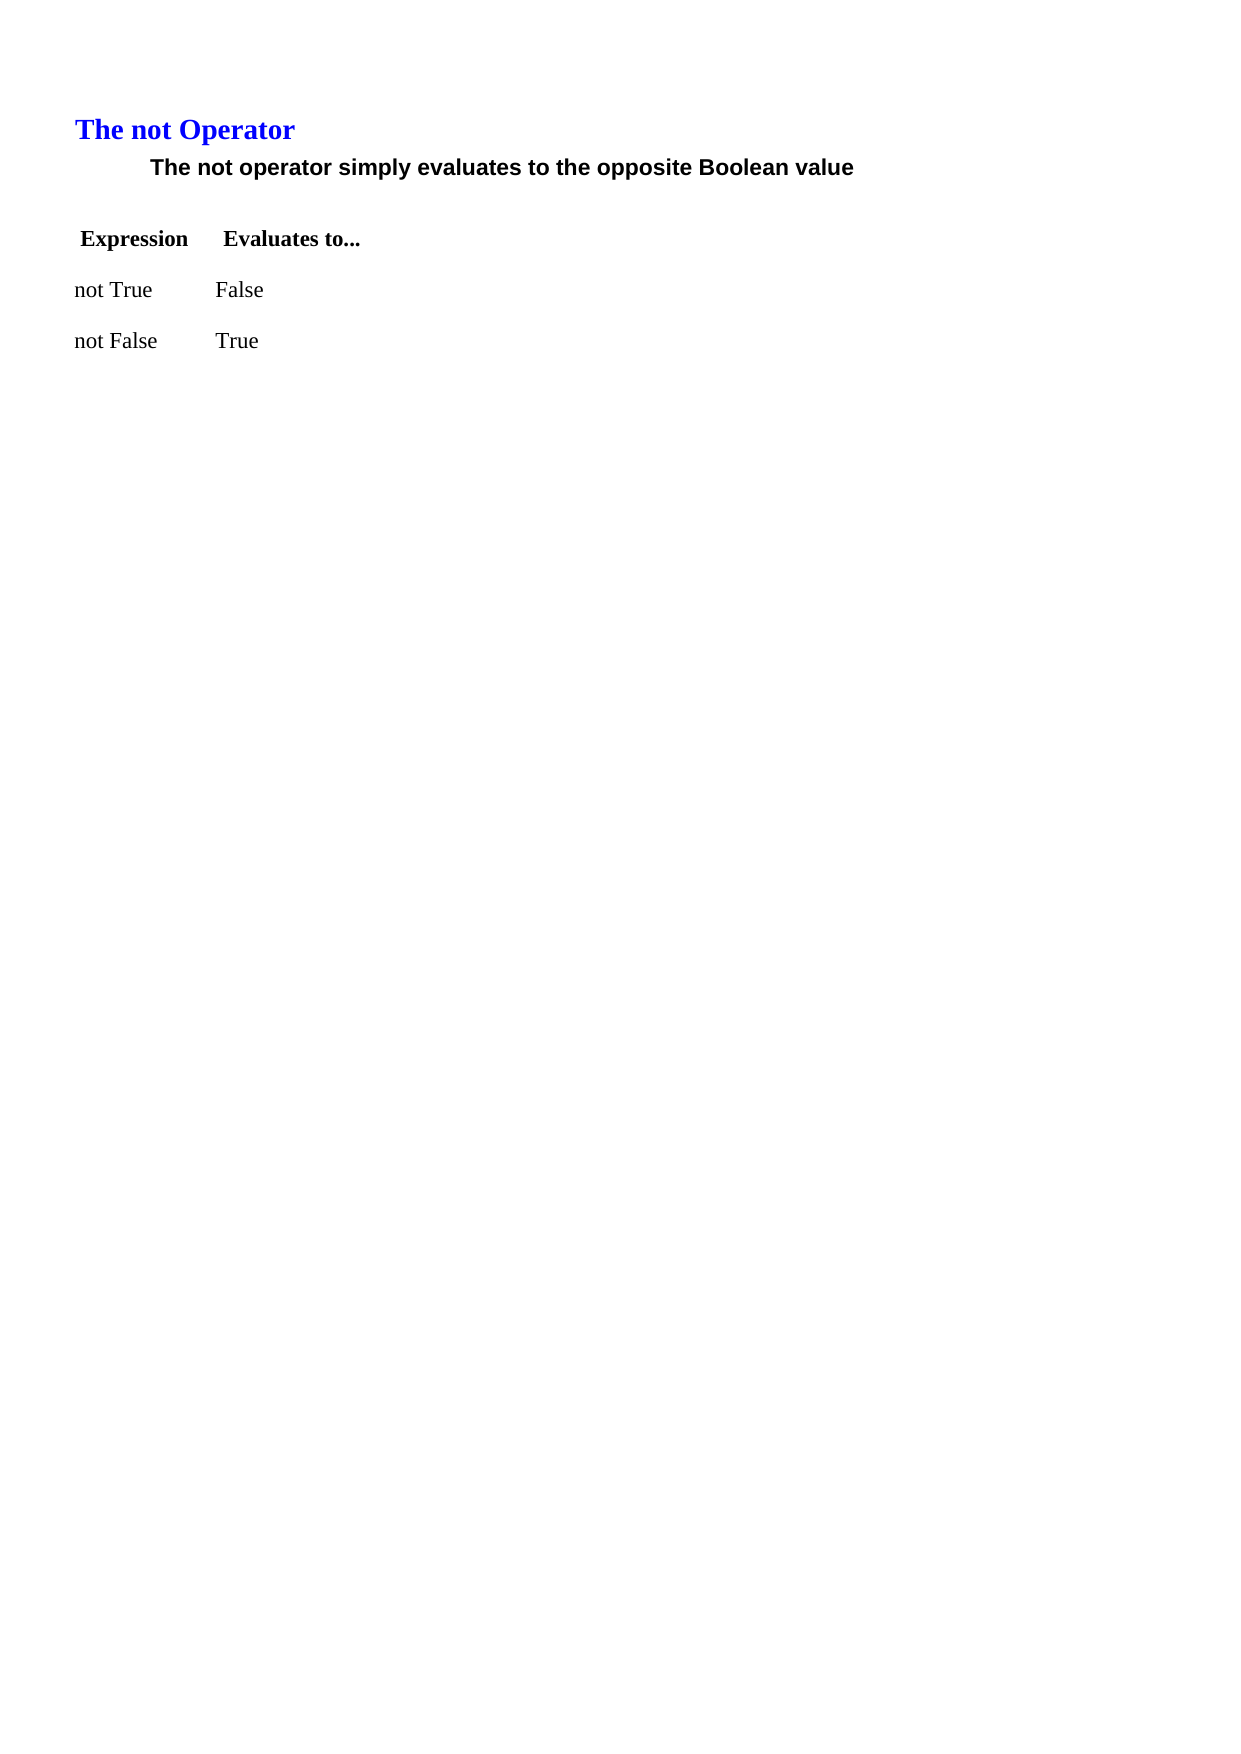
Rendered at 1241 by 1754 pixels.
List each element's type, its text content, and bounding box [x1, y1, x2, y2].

table_cell False [205, 266, 379, 317]
text The not operator simply evaluates to the opposite Boolean value [75, 154, 1165, 181]
table_header Expression [64, 215, 205, 266]
table_cell True [205, 317, 379, 368]
table_cell not False [64, 317, 205, 368]
table_header Evaluates to... [205, 215, 379, 266]
table_cell not True [64, 266, 205, 317]
subtitle The not Operator [75, 112, 1165, 146]
